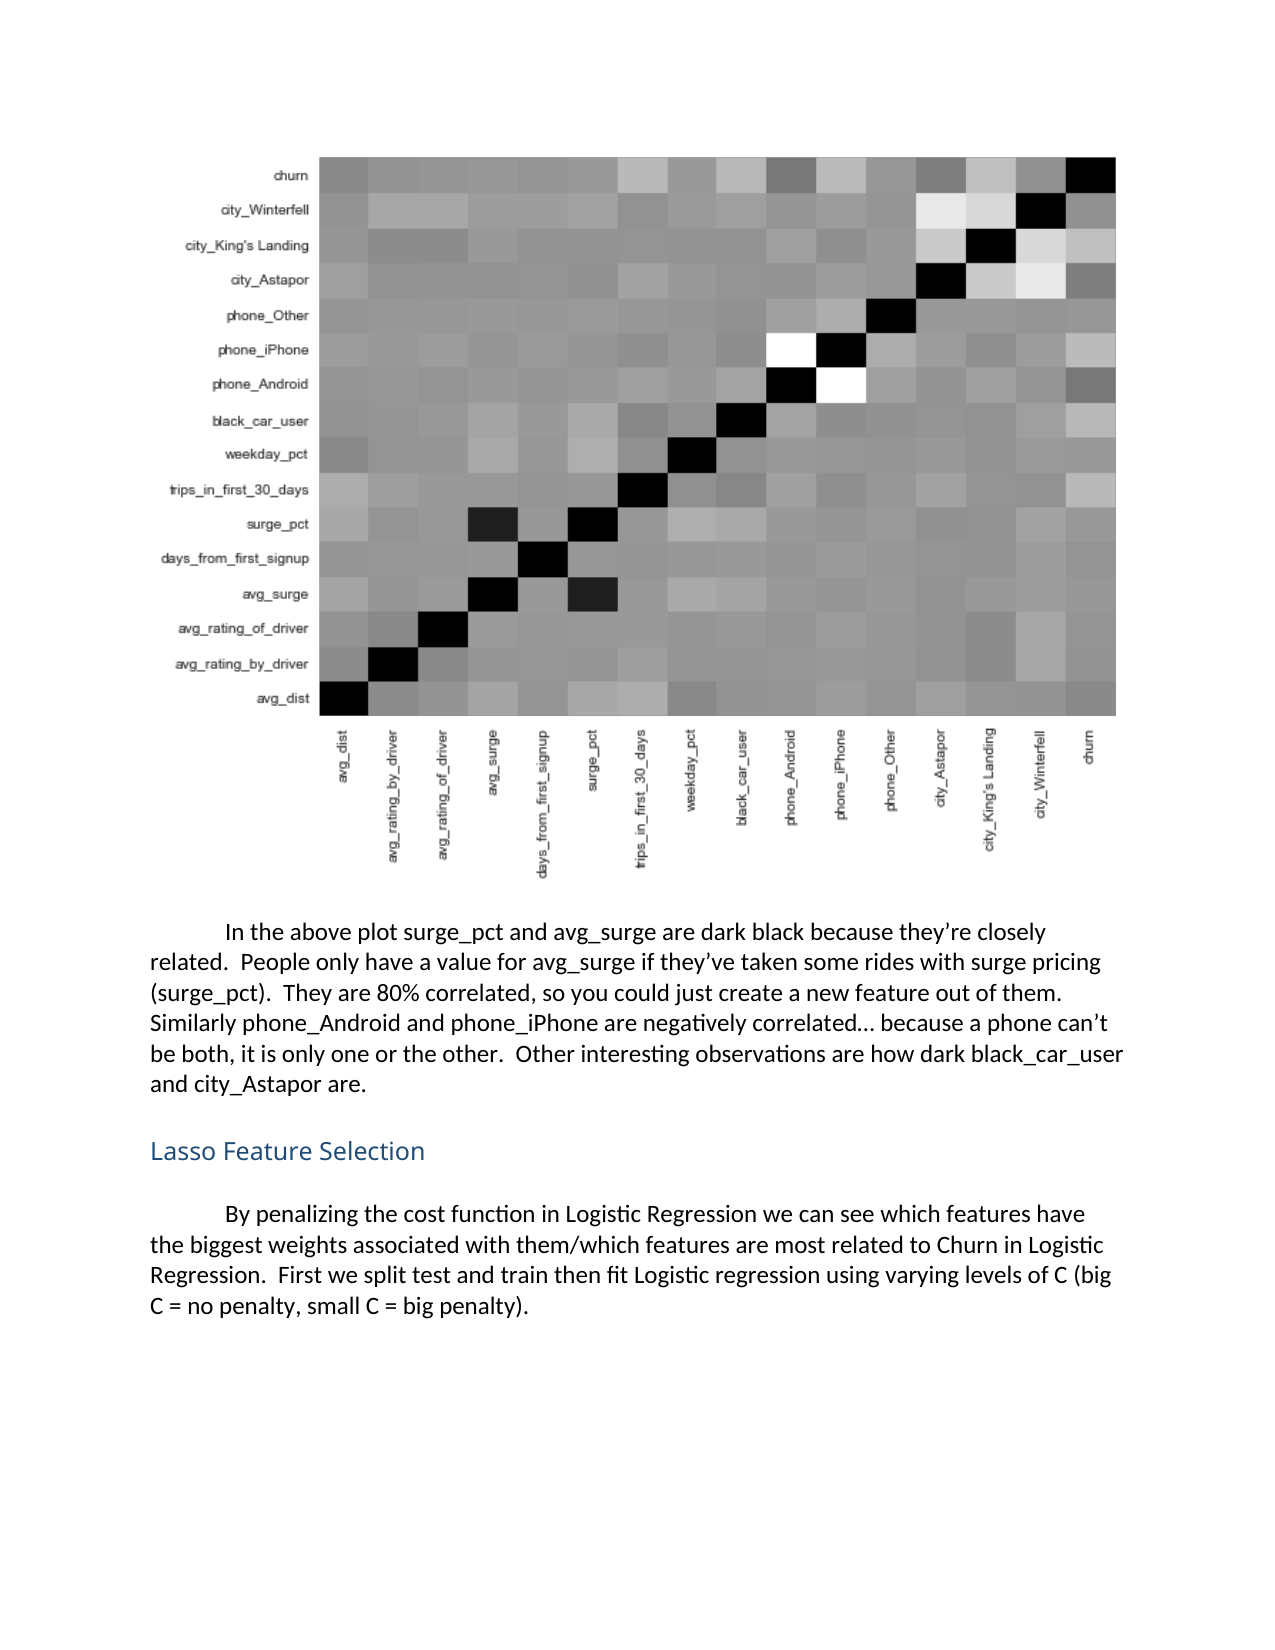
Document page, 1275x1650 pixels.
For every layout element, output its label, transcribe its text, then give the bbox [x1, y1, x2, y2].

picture [150, 150, 1125, 886]
subtitle Lasso Feature Selection [150, 1134, 1125, 1168]
text By penalizing the cost function in Logistic Regression we can see which features have the biggest weights associated with them/which features are most related to Churn in Logistic Regression. First we split test and train then fit Logistic regression using varying levels of C (big C = no penalty, small C = big penalty). [150, 1198, 1125, 1321]
text In the above plot surge_pct and avg_surge are dark black because they’re closely related. People only have a value for avg_surge if they’ve taken some rides with surge pricing (surge_pct). They are 80% correlated, so you could just create a new feature out of them. Similarly phone_Android and phone_iPhone are negatively correlated… because a phone can’t be both, it is only one or the other. Other interesting observations are how dark black_car_user and city_Astapor are. [150, 916, 1125, 1099]
